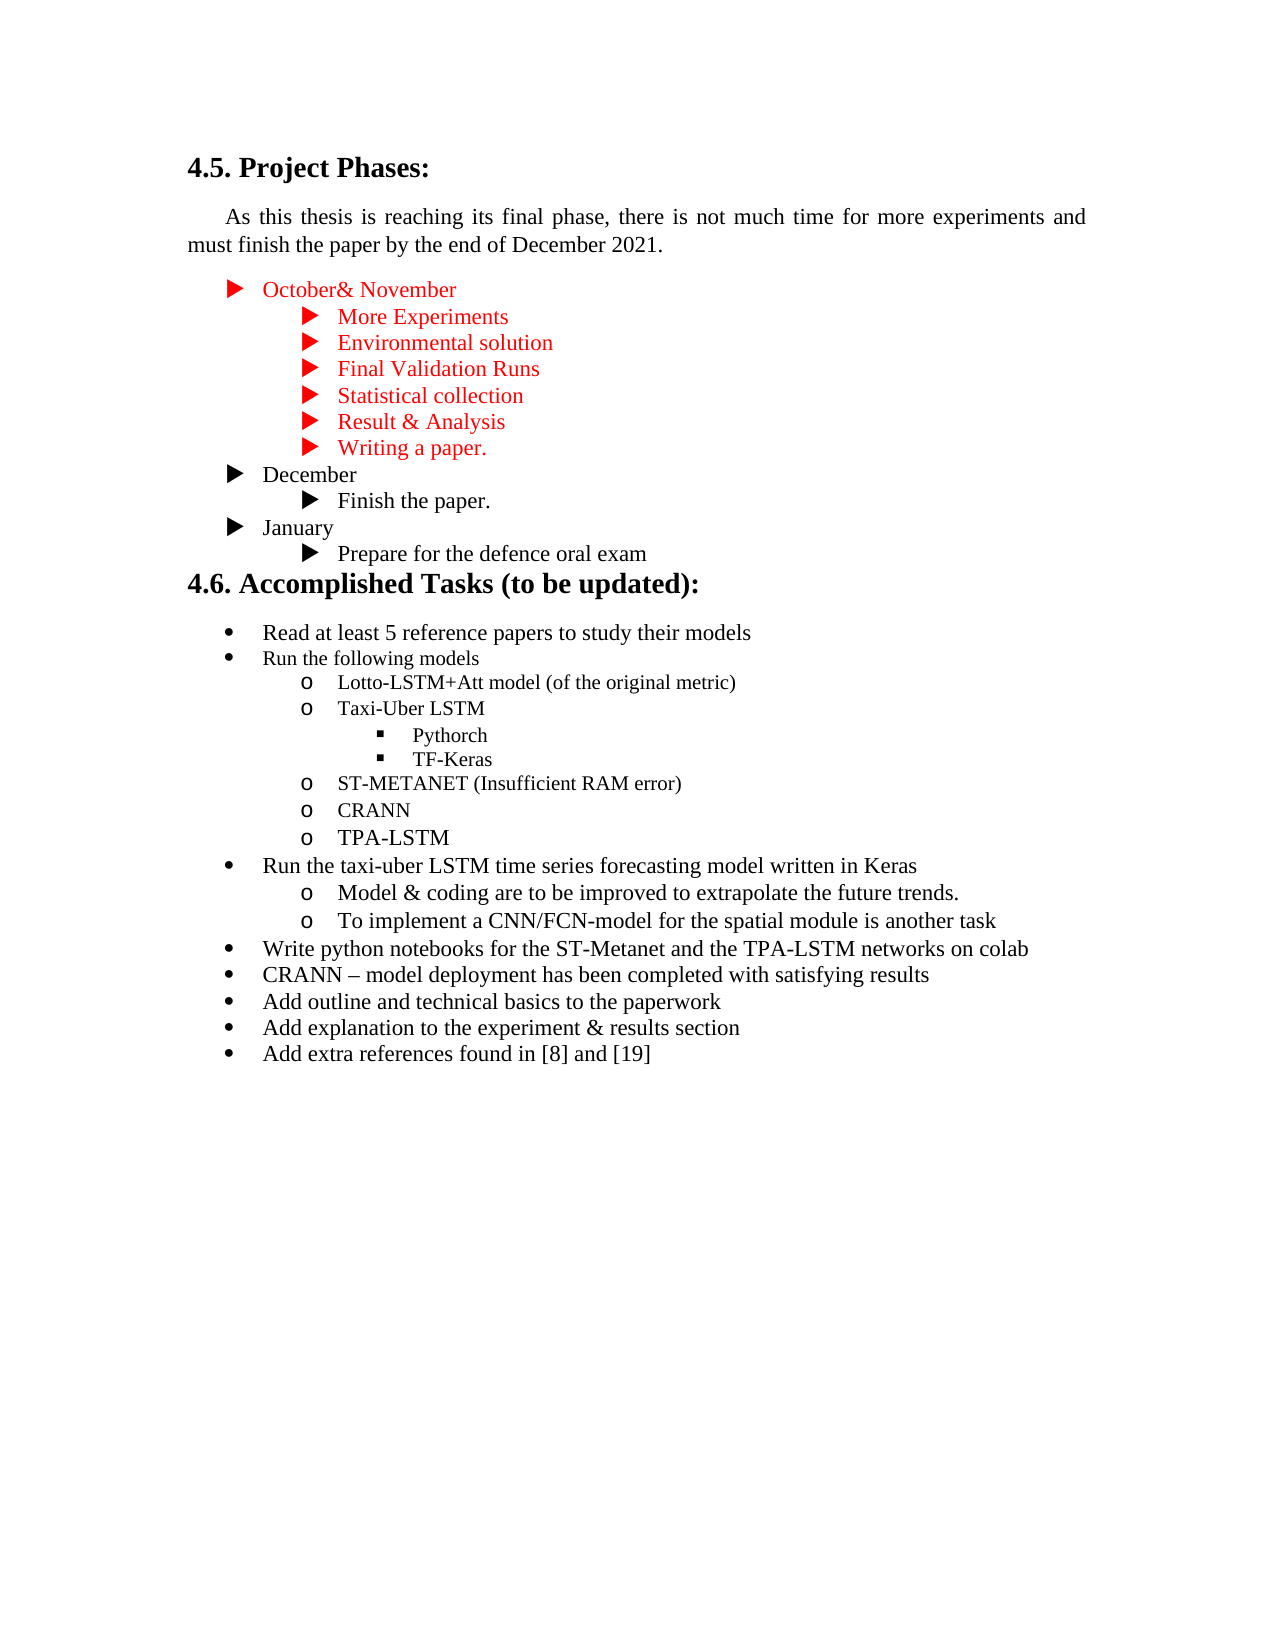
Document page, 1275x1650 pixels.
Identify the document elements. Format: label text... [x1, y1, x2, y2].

list Run the taxi-uber LSTM time series forecasting model written in Keras [225, 852, 1087, 878]
list Add explanation to the experiment & results section [225, 1014, 1087, 1040]
list October& November [225, 276, 1087, 303]
list Add extra references found in [8] and [19] [225, 1040, 1087, 1067]
text As this thesis is reaching its final phase, there is not much time for more experiments and must finish the paper by the end of December 2021. [187, 203, 1087, 258]
list CRANN [300, 798, 1087, 824]
list Result & Analysis [300, 408, 1087, 434]
list Finish the paper. [300, 487, 1087, 513]
list Prepare for the defence oral exam [300, 540, 1087, 566]
list January [225, 513, 1087, 540]
list Writing a paper. [300, 434, 1087, 461]
text 4.5. Project Phases: [187, 150, 1087, 183]
list More Experiments [300, 303, 1087, 329]
list TPA-LSTM [300, 824, 1087, 852]
list Pythorch [375, 722, 1087, 747]
list Lotto-LSTM+Att model (of the original metric) [300, 670, 1087, 696]
list Taxi-Uber LSTM [300, 696, 1087, 722]
list Run the following models [225, 645, 1087, 670]
list ST-METANET (Insufficient RAM error) [300, 771, 1087, 798]
list Statistical collection [300, 382, 1087, 408]
list Add outline and technical basics to the paperwork [225, 988, 1087, 1014]
text 4.6. Accomplished Tasks (to be updated): [187, 566, 1087, 600]
list Final Validation Runs [300, 355, 1087, 382]
list Write python notebooks for the ST-Metanet and the TPA-LSTM networks on colab [225, 935, 1087, 961]
list Read at least 5 reference papers to study their models [225, 619, 1087, 645]
list December [225, 461, 1087, 487]
list Environmental solution [300, 329, 1087, 355]
list TF-Keras [375, 747, 1087, 771]
list To implement a CNN/FCN-model for the spatial module is another task [300, 907, 1087, 935]
list CRANN – model deployment has been completed with satisfying results [225, 961, 1087, 988]
list Model & coding are to be improved to extrapolate the future trends. [300, 878, 1087, 907]
